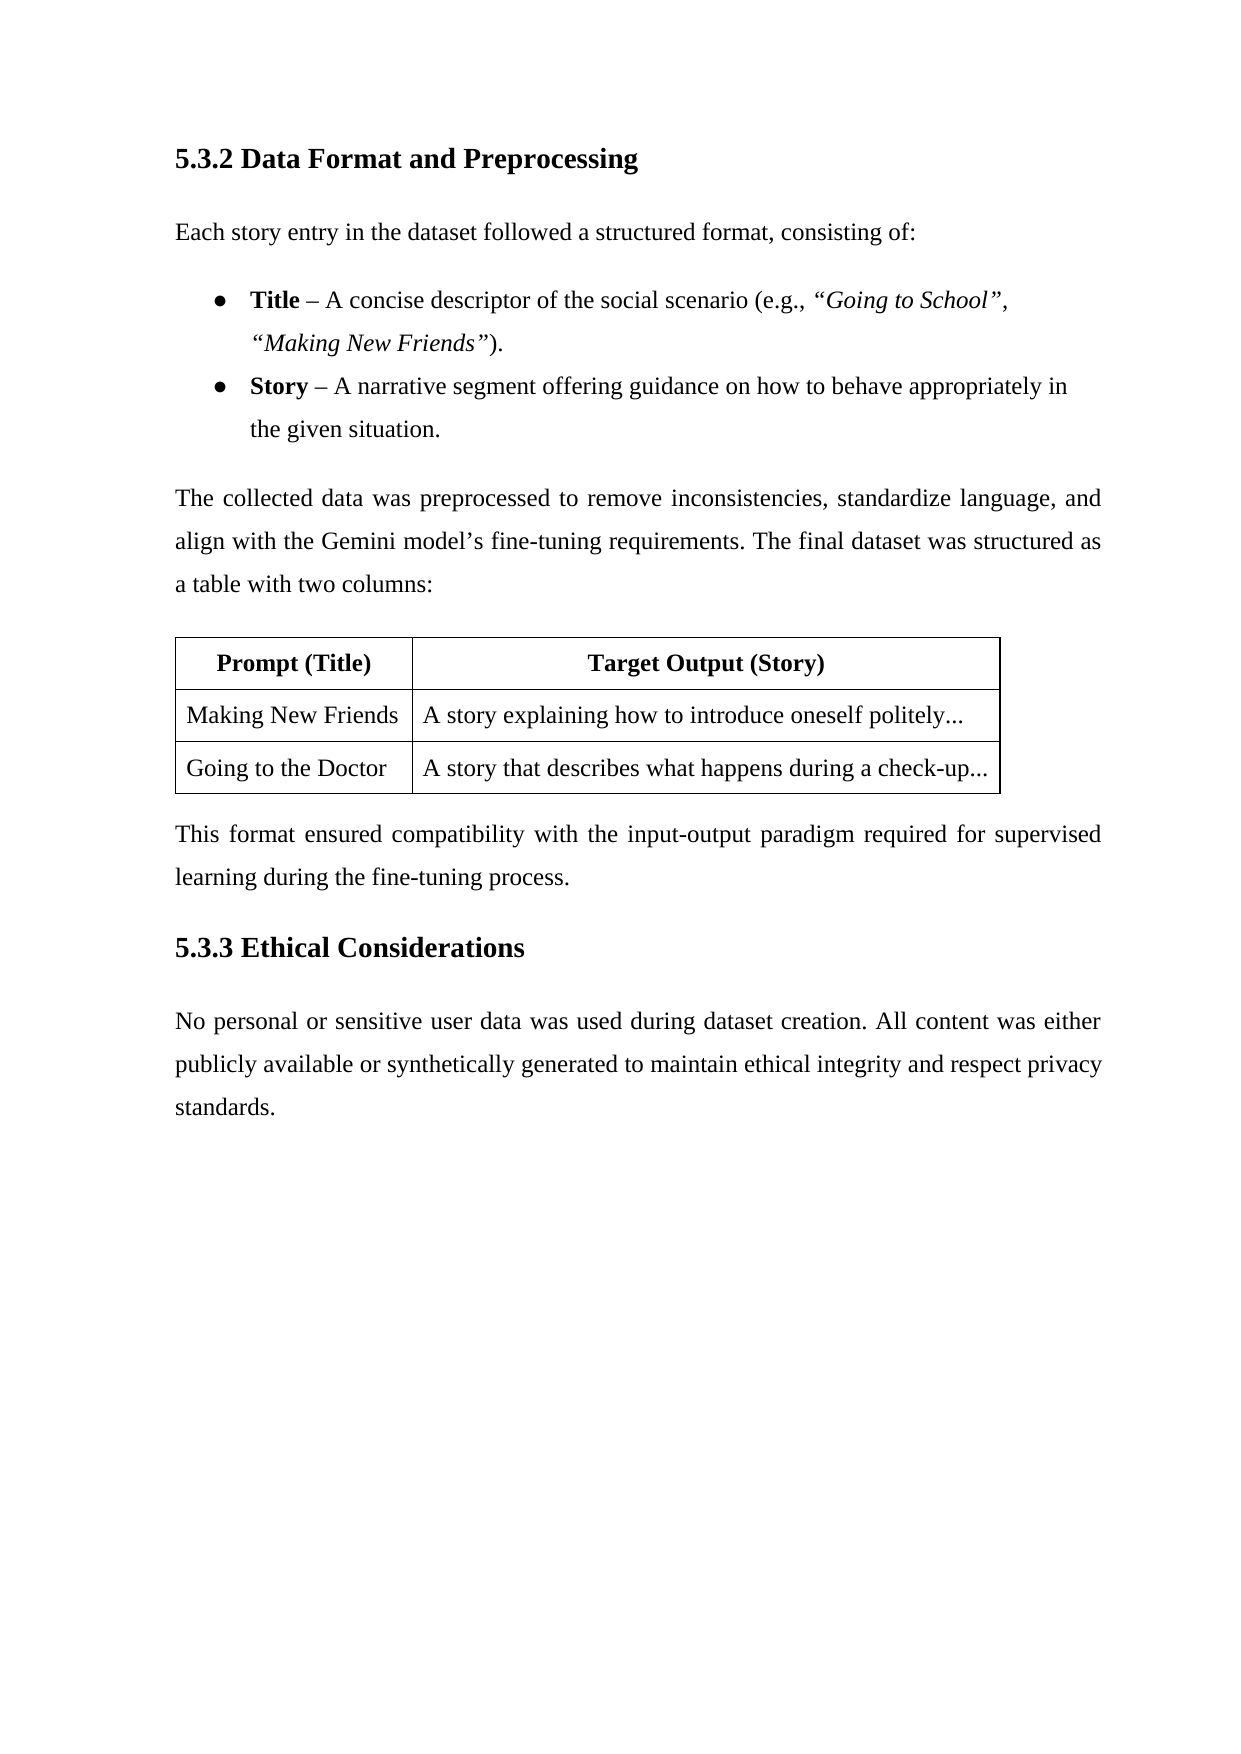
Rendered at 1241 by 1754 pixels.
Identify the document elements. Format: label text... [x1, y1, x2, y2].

table_cell A story explaining how to introduce oneself politely... [413, 690, 999, 741]
subtitle 5.3.3 Ethical Considerations [175, 931, 1103, 964]
table_cell Making New Friends [176, 690, 412, 741]
text Each story entry in the dataset followed a structured format, consisting of: [175, 217, 1103, 246]
list Title – A concise descriptor of the social scenario (e.g., “Going to School”, “Making New Friends”). [212, 285, 1103, 357]
subtitle 5.3.2 Data Format and Preprocessing [175, 142, 1103, 175]
list Story – A narrative segment offering guidance on how to behave appropriately in the given situation. [212, 371, 1103, 443]
table_header Target Output (Story) [413, 638, 999, 689]
table_cell Going to the Doctor [176, 742, 412, 793]
text The collected data was preprocessed to remove inconsistencies, standardize language, and align with the Gemini model’s fine-tuning requirements. The final dataset was structured as a table with two columns: [175, 483, 1103, 598]
text No personal or sensitive user data was used during dataset creation. All content was either publicly available or synthetically generated to maintain ethical integrity and respect privacy standards. [175, 1006, 1103, 1121]
table_cell A story that describes what happens during a check-up... [413, 742, 999, 793]
text This format ensured compatibility with the input-output paradigm required for supervised learning during the fine-tuning process. [175, 819, 1103, 891]
table_header Prompt (Title) [176, 638, 412, 689]
